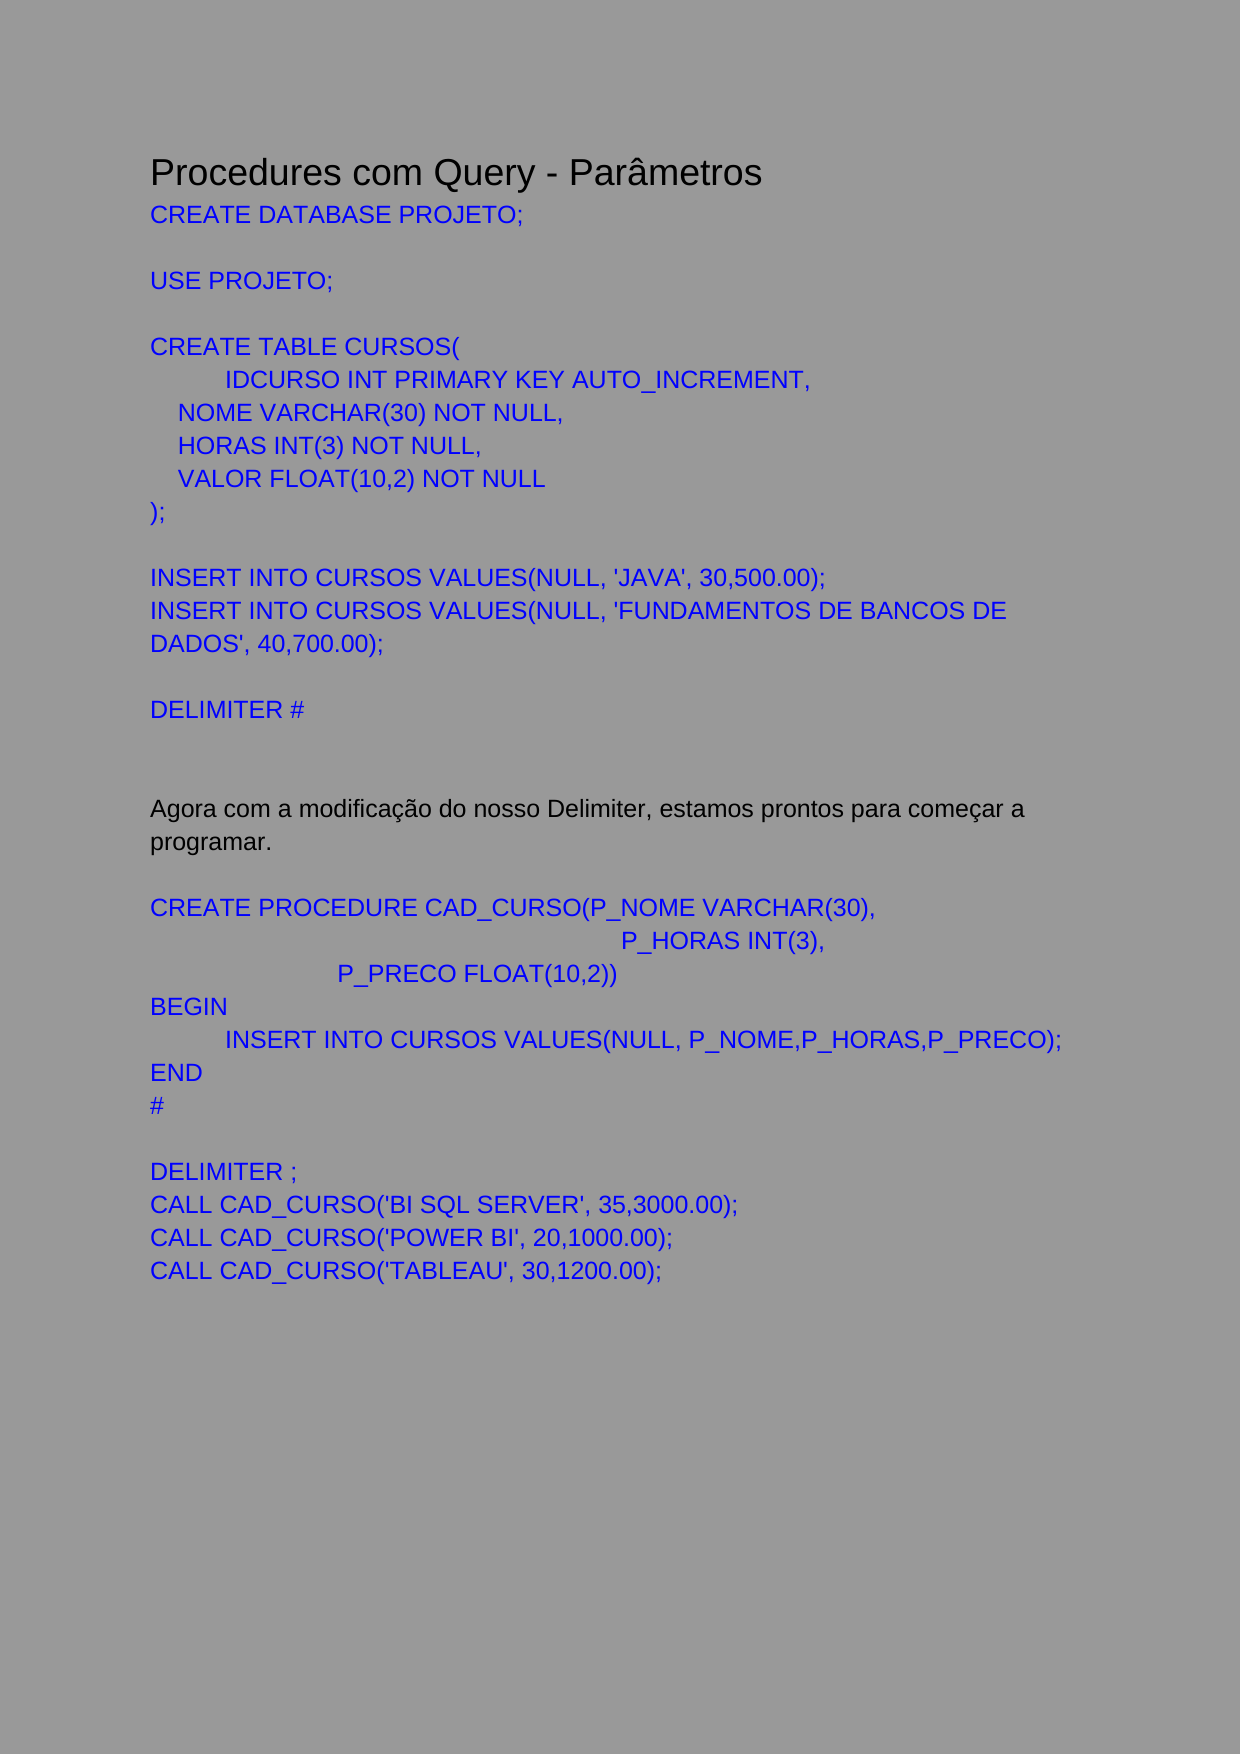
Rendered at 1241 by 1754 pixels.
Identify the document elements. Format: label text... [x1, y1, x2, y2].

text HORAS INT(3) NOT NULL, [150, 431, 1090, 459]
text BEGIN [150, 992, 1090, 1021]
text CREATE PROCEDURE CAD_CURSO(P_NOME VARCHAR(30), [150, 893, 1090, 922]
text CALL CAD_CURSO('TABLEAU', 30,1200.00); [150, 1256, 1090, 1285]
text INSERT INTO CURSOS VALUES(NULL, P_NOME,P_HORAS,P_PRECO); [150, 1025, 1090, 1054]
text DELIMITER ; [150, 1157, 1090, 1186]
text P_PRECO FLOAT(10,2)) [150, 959, 1090, 988]
text ); [150, 497, 1090, 526]
text # [150, 1091, 1090, 1120]
text Agora com a modificação do nosso Delimiter, estamos prontos para começar a programar. [150, 794, 1090, 856]
text DELIMITER # [150, 695, 1090, 724]
text Procedures com Query - Parâmetros [150, 150, 1090, 193]
text INSERT INTO CURSOS VALUES(NULL, 'FUNDAMENTOS DE BANCOS DE DADOS', 40,700.00); [150, 596, 1090, 658]
text CREATE DATABASE PROJETO; [150, 199, 1090, 228]
text NOME VARCHAR(30) NOT NULL, [150, 398, 1090, 426]
text INSERT INTO CURSOS VALUES(NULL, 'JAVA', 30,500.00); [150, 563, 1090, 592]
text CREATE TABLE CURSOS( [150, 332, 1090, 360]
text CALL CAD_CURSO('POWER BI', 20,1000.00); [150, 1223, 1090, 1252]
text USE PROJETO; [150, 266, 1090, 294]
text IDCURSO INT PRIMARY KEY AUTO_INCREMENT, [150, 365, 1090, 393]
text END [150, 1058, 1090, 1087]
text VALOR FLOAT(10,2) NOT NULL [150, 464, 1090, 492]
text P_HORAS INT(3), [150, 926, 1090, 955]
text CALL CAD_CURSO('BI SQL SERVER', 35,3000.00); [150, 1190, 1090, 1219]
